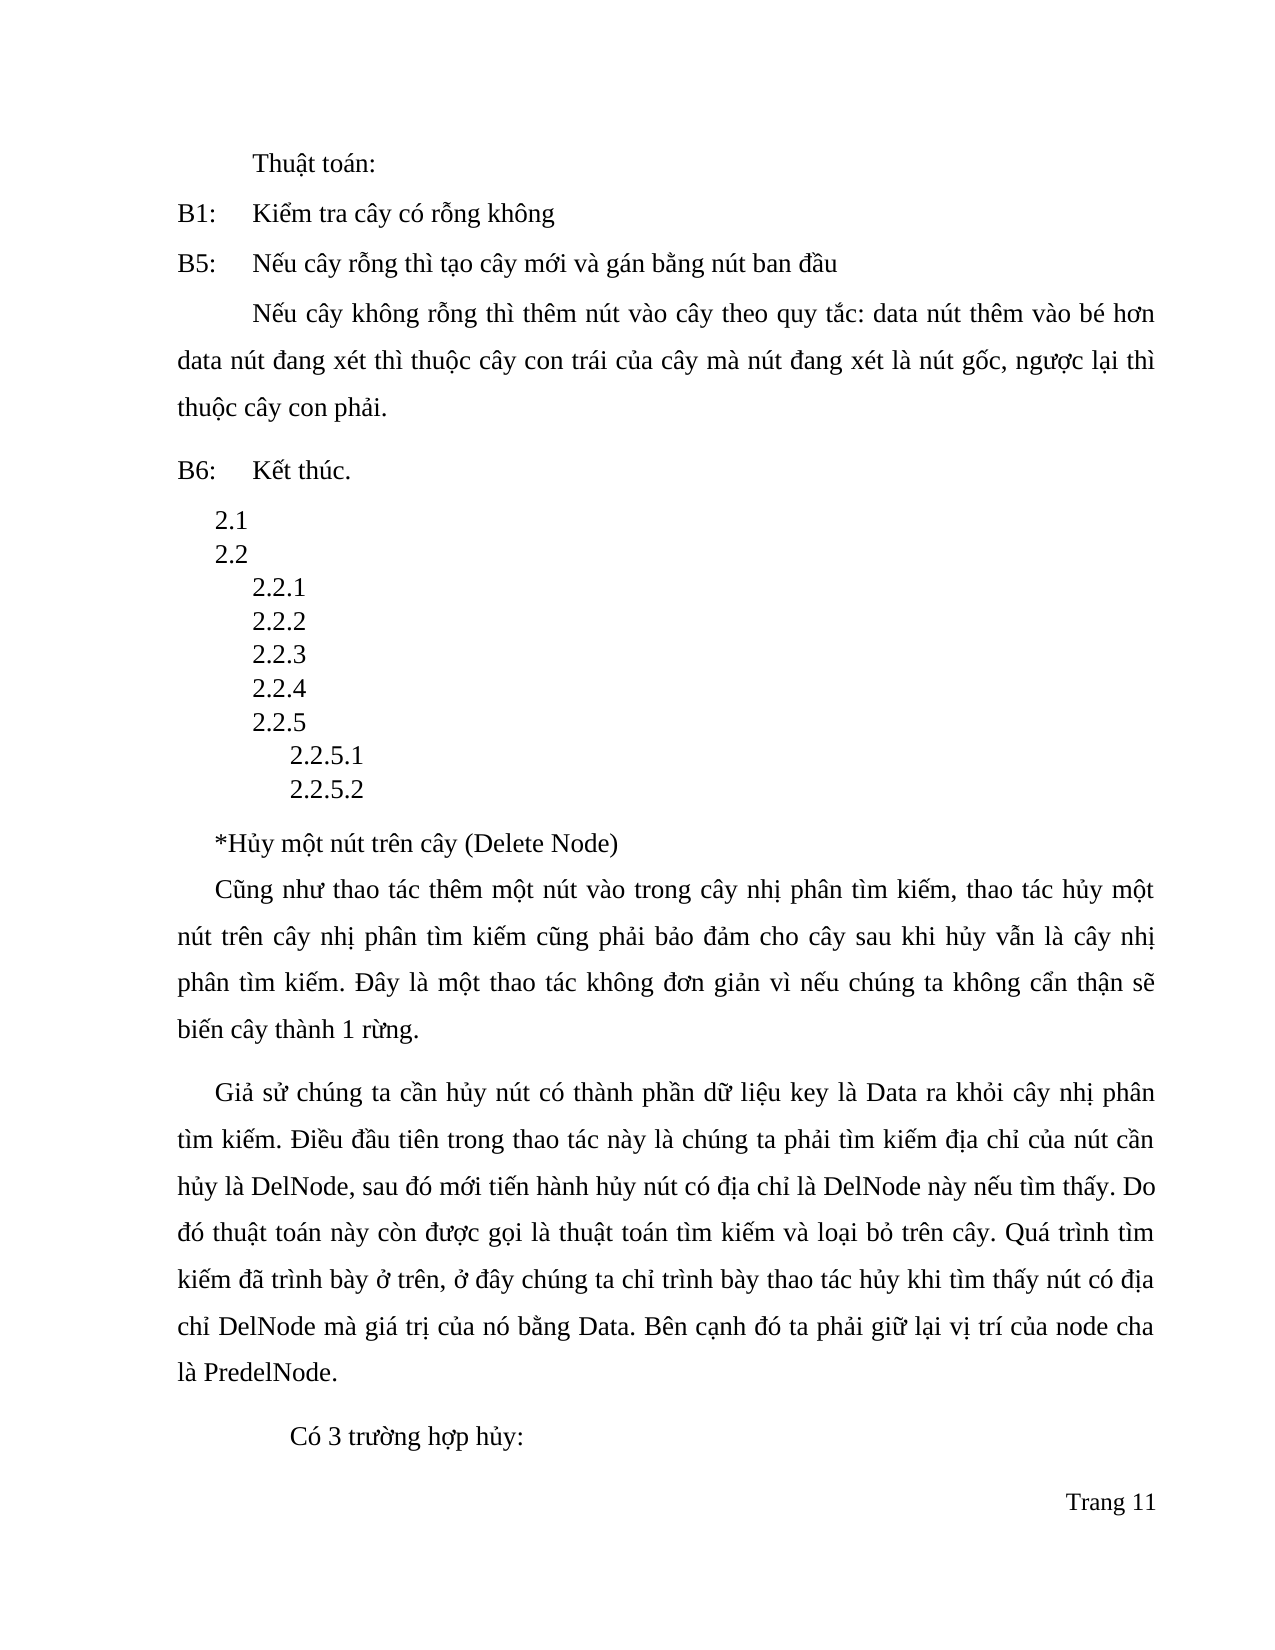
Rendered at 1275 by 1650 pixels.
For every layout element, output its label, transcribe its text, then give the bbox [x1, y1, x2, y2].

text B5: Nếu cây rỗng thì tạo cây mới và gán bằng nút ban đầu [177, 247, 1156, 278]
text Giả sử chúng ta cần hủy nút có thành phần dữ liệu key là Data ra khỏi cây nhị phân tìm kiếm. Điều đầu tiên trong thao tác này là chúng ta phải tìm kiếm địa chỉ của nút cần hủy là DelNode, sau đó mới tiến hành hủy nút có địa chỉ là DelNode này nếu tìm thấy. Do đó thuật toán này còn được gọi là thuật toán tìm kiếm và loại bỏ trên cây. Quá trình tìm kiếm đã trình bày ở trên, ở đây chúng ta chỉ trình bày thao tác hủy khi tìm thấy nút có địa chỉ DelNode mà giá trị của nó bằng Data. Bên cạnh đó ta phải giữ lại vị trí của node cha là PredelNode. [177, 1077, 1156, 1388]
text Có 3 trường hợp hủy: [289, 1420, 1156, 1451]
text Thuật toán: [177, 147, 1156, 178]
text B6: Kết thúc. [177, 454, 1156, 485]
text Cũng như thao tác thêm một nút vào trong cây nhị phân tìm kiếm, thao tác hủy một nút trên cây nhị phân tìm kiếm cũng phải bảo đảm cho cây sau khi hủy vẫn là cây nhị phân tìm kiếm. Đây là một thao tác không đơn giản vì nếu chúng ta không cẩn thận sẽ biến cây thành 1 rừng. [177, 873, 1156, 1044]
text B1: Kiểm tra cây có rỗng không [177, 197, 1156, 228]
text Nếu cây không rỗng thì thêm nút vào cây theo quy tắc: data nút thêm vào bé hơn data nút đang xét thì thuộc cây con trái của cây mà nút đang xét là nút gốc, ngược lại thì thuộc cây con phải. [177, 298, 1156, 422]
subtitle *Hủy một nút trên cây (Delete Node) [177, 827, 1156, 858]
